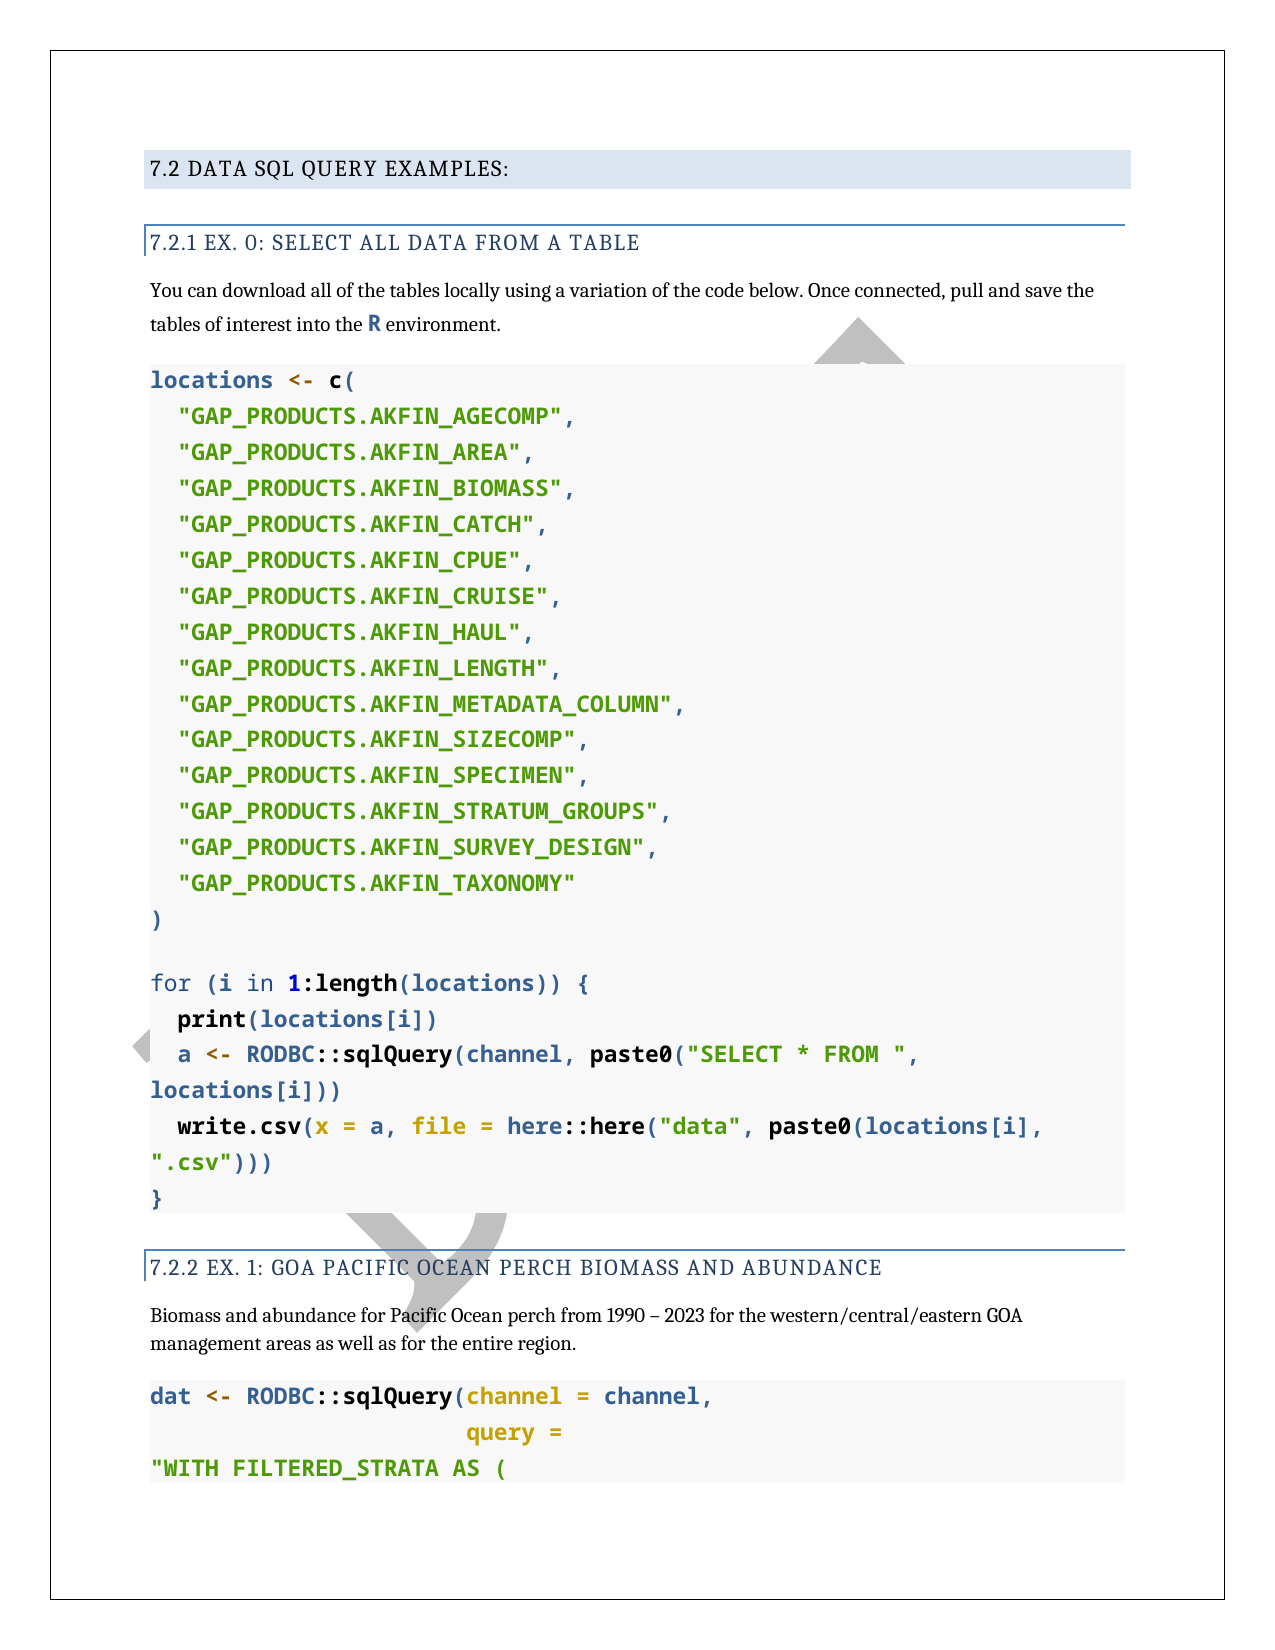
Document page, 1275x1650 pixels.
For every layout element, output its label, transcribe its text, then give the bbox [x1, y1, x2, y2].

text You can download all of the tables locally using a variation of the code below. Once connected, pull and save the tables of interest into the R environment. [150, 279, 1125, 338]
text locations <- c( "GAP_PRODUCTS.AKFIN_AGECOMP", "GAP_PRODUCTS.AKFIN_AREA", "GAP_PRODUCTS.AKFIN_BIOMASS", "GAP_PRODUCTS.AKFIN_CATCH", "GAP_PRODUCTS.AKFIN_CPUE", "GAP_PRODUCTS.AKFIN_CRUISE", "GAP_PRODUCTS.AKFIN_HAUL", "GAP_PRODUCTS.AKFIN_LENGTH", "GAP_PRODUCTS.AKFIN_METADATA_COLUMN", "GAP_PRODUCTS.AKFIN_SIZECOMP", "GAP_PRODUCTS.AKFIN_SPECIMEN", "GAP_PRODUCTS.AKFIN_STRATUM_GROUPS", "GAP_PRODUCTS.AKFIN_SURVEY_DESIGN", "GAP_PRODUCTS.AKFIN_TAXONOMY" ) for (i in 1:length(locations)) { print(locations[i]) a <- RODBC::sqlQuery(channel, paste0("SELECT * FROM ", locations[i])) write.csv(x = a, file = here::here("data", paste0(locations[i], ".csv"))) } [150, 364, 1125, 1213]
subtitle 7.2.1 Ex. 0: Select all data from a table [146, 226, 1125, 256]
subtitle 7.2 Data SQL Query Examples: [150, 156, 1125, 183]
subtitle 7.2.2 Ex. 1: GOA Pacific Ocean perch biomass and abundance [146, 1251, 1125, 1281]
text Biomass and abundance for Pacific Ocean perch from 1990 – 2023 for the western/central/eastern GOA management areas as well as for the entire region. [150, 1304, 1125, 1356]
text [150, 1380, 1125, 1483]
